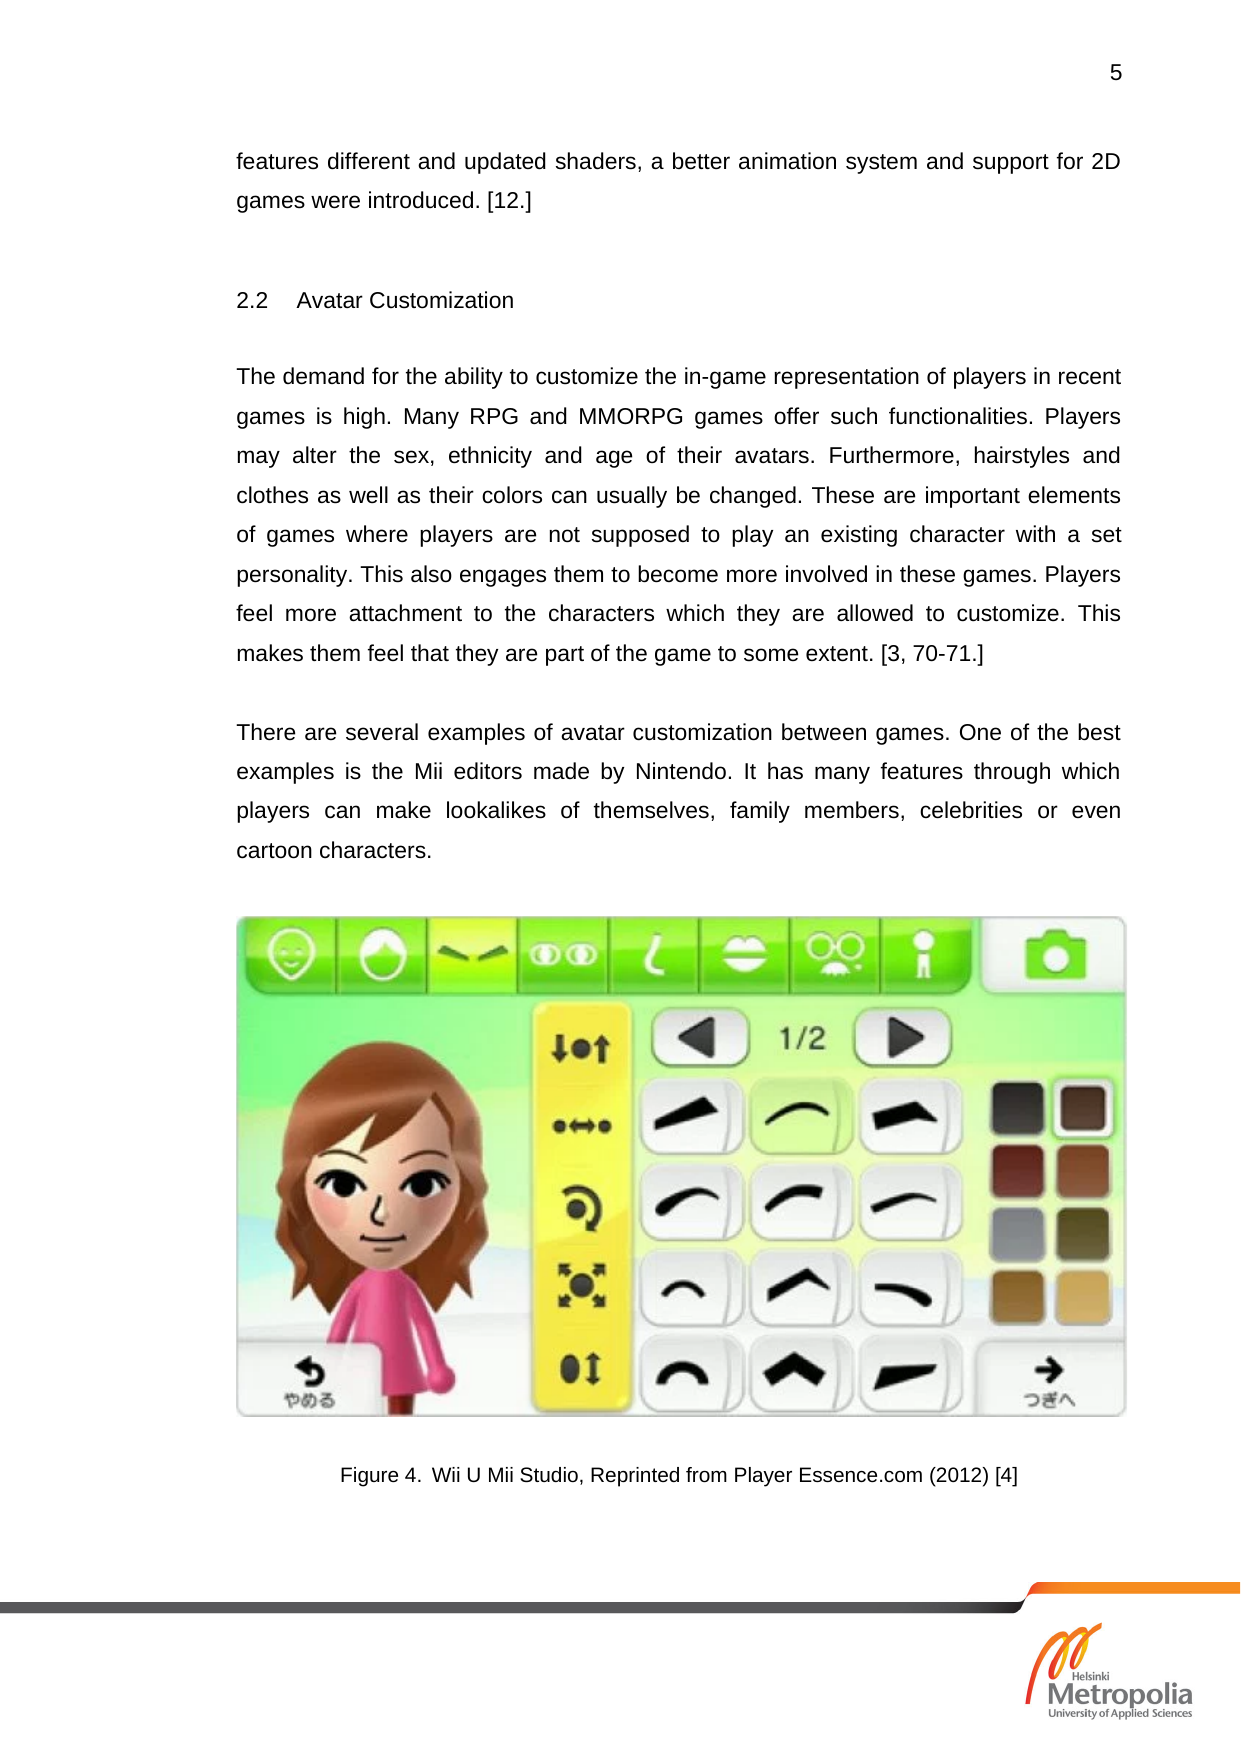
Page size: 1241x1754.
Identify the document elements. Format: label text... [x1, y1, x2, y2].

subtitle Avatar Customization [236, 287, 1122, 313]
picture [236, 916, 1128, 1417]
text There are several examples of avatar customization between games. One of the best examples is the Mii editors made by Nintendo. It has many features through which players can make lookalikes of themselves, family members, celebrities or even cartoon characters. [236, 718, 1122, 863]
text The demand for the ability to customize the in-game representation of players in recent games is high. Many RPG and MMORPG games offer such functionalities. Players may alter the sex, ethnicity and age of their avatars. Furthermore, hairstyles and clothes as well as their colors can usually be changed. These are important elements of games where players are not supposed to play an existing character with a set personality. This also engages them to become more involved in these games. Players feel more attachment to the characters which they are allowed to customize. This makes them feel that they are part of the game to some extent. [3, 70-71.] [236, 363, 1122, 666]
text Wii U Mii Studio, Reprinted from Player Essence.com (2012) [4] [236, 1463, 1122, 1487]
picture [0, 1582, 1241, 1720]
